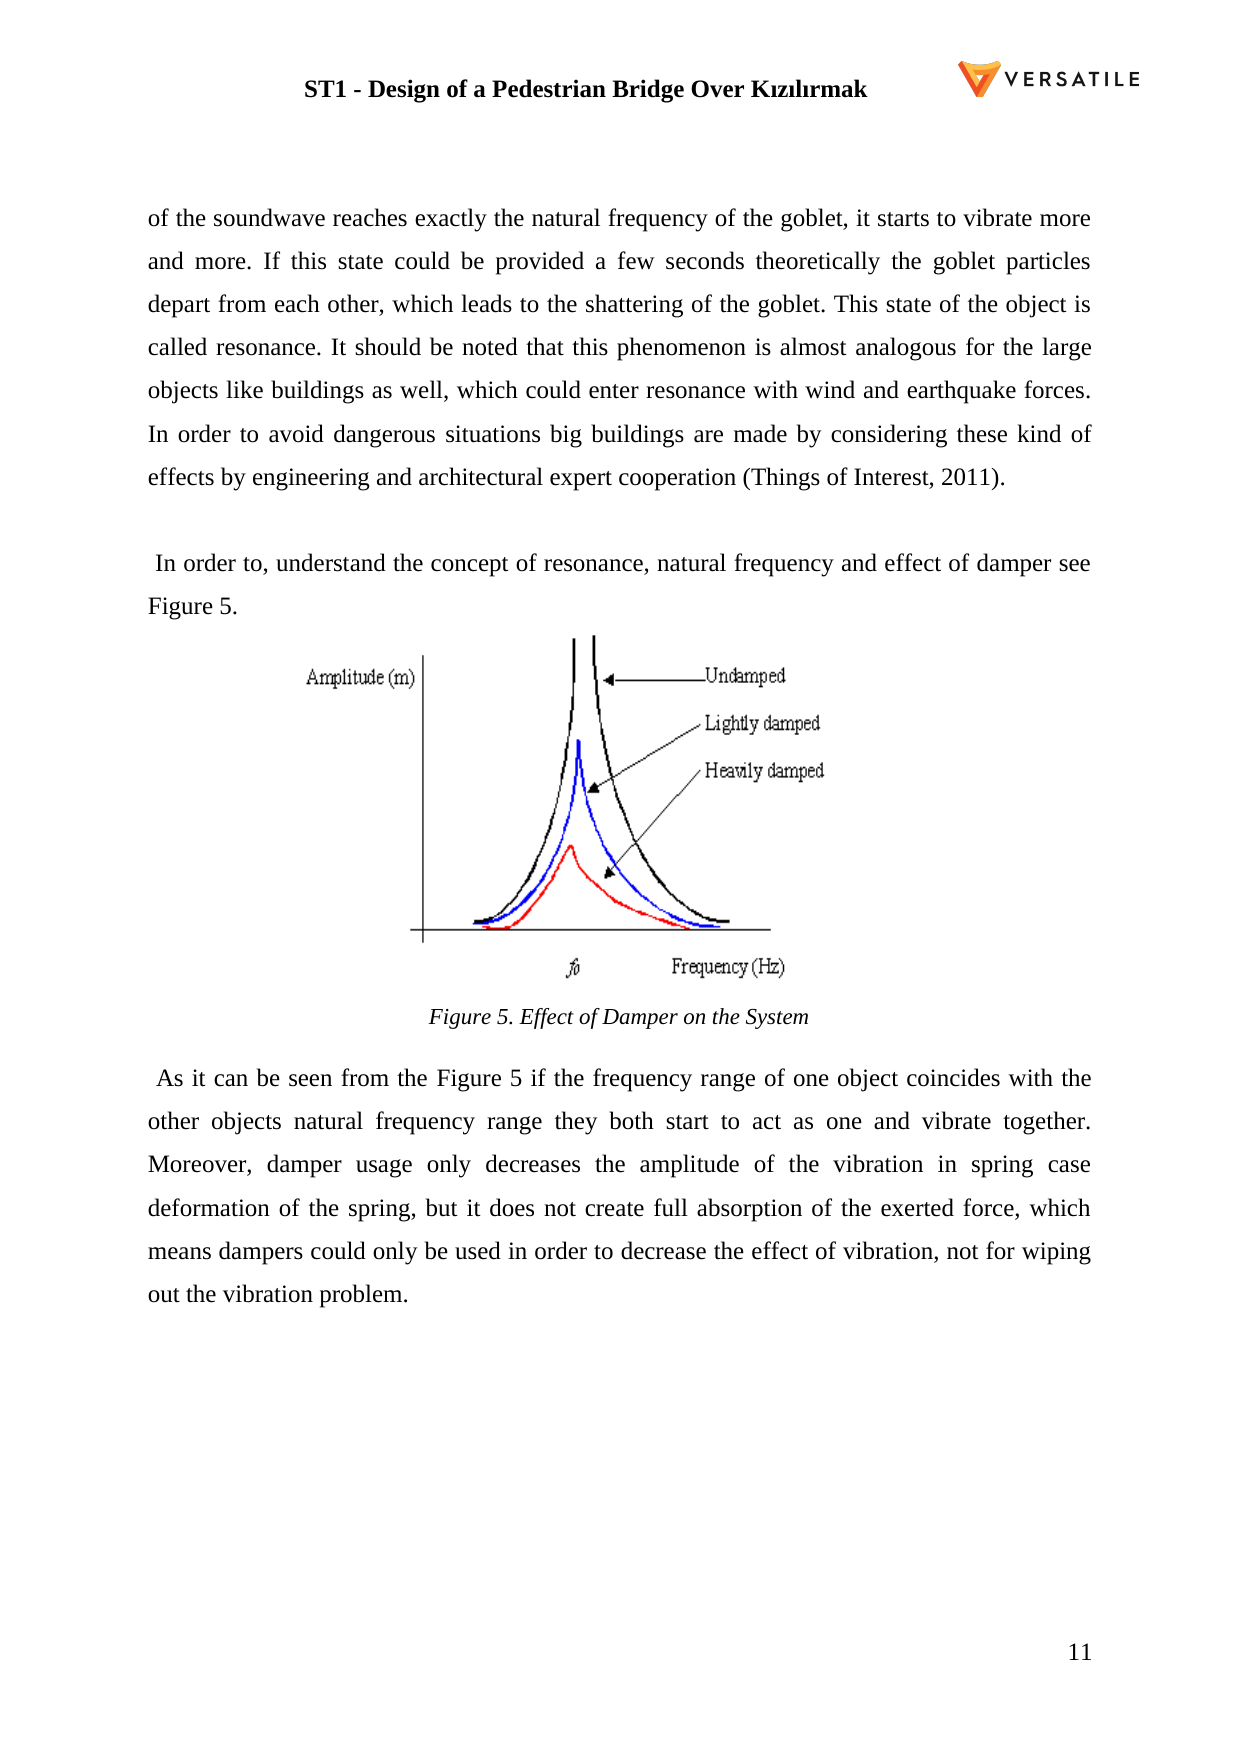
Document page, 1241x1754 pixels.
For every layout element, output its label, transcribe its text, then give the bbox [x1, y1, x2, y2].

picture [927, 57, 1170, 104]
text In order to, understand the concept of resonance, natural frequency and effect of damper see Figure 5. [148, 548, 1093, 620]
text As it can be seen from the Figure 5 if the frequency range of one object coincides with the other objects natural frequency range they both start to act as one and vibrate together. Moreover, damper usage only decreases the amplitude of the vibration in spring case deformation of the spring, but it does not create full absorption of the exerted force, which means dampers could only be used in order to decrease the effect of vibration, not for wiping out the vibration problem. [148, 1063, 1093, 1308]
text Figure 5. Effect of Damper on the System [148, 1003, 1093, 1029]
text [148, 203, 1093, 491]
picture [296, 634, 944, 989]
